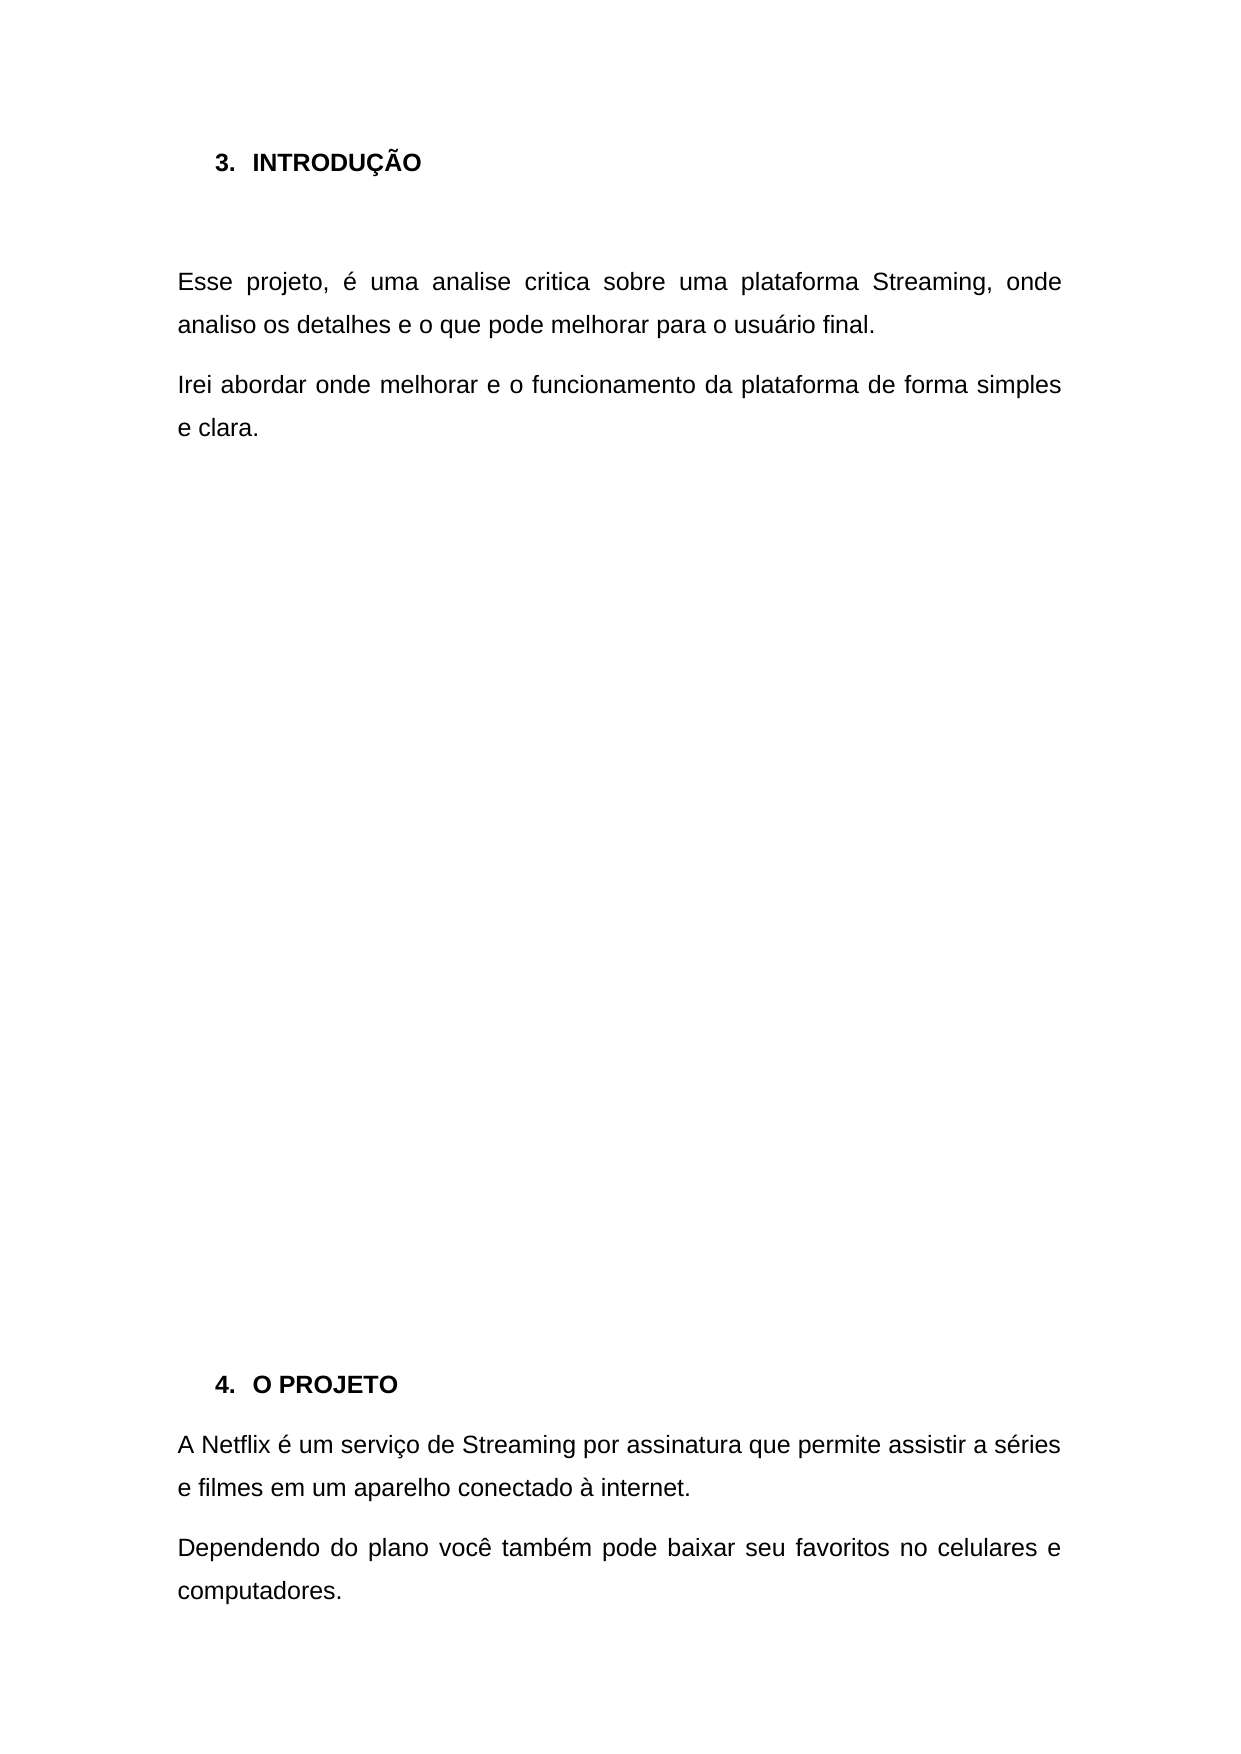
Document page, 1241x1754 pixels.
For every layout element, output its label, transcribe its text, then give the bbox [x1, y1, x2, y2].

text Irei abordar onde melhorar e o funcionamento da plataforma de forma simples e clara. [177, 370, 1063, 442]
text A Netflix é um serviço de Streaming por assinatura que permite assistir a séries e filmes em um aparelho conectado à internet. [177, 1430, 1063, 1502]
text Esse projeto, é uma analise critica sobre uma plataforma Streaming, onde analiso os detalhes e o que pode melhorar para o usuário final. [177, 267, 1063, 339]
subtitle INTRODUÇÃO [215, 148, 1063, 176]
subtitle O PROJETO [215, 1370, 1063, 1399]
text Dependendo do plano você também pode baixar seu favoritos no celulares e computadores. [177, 1533, 1063, 1604]
